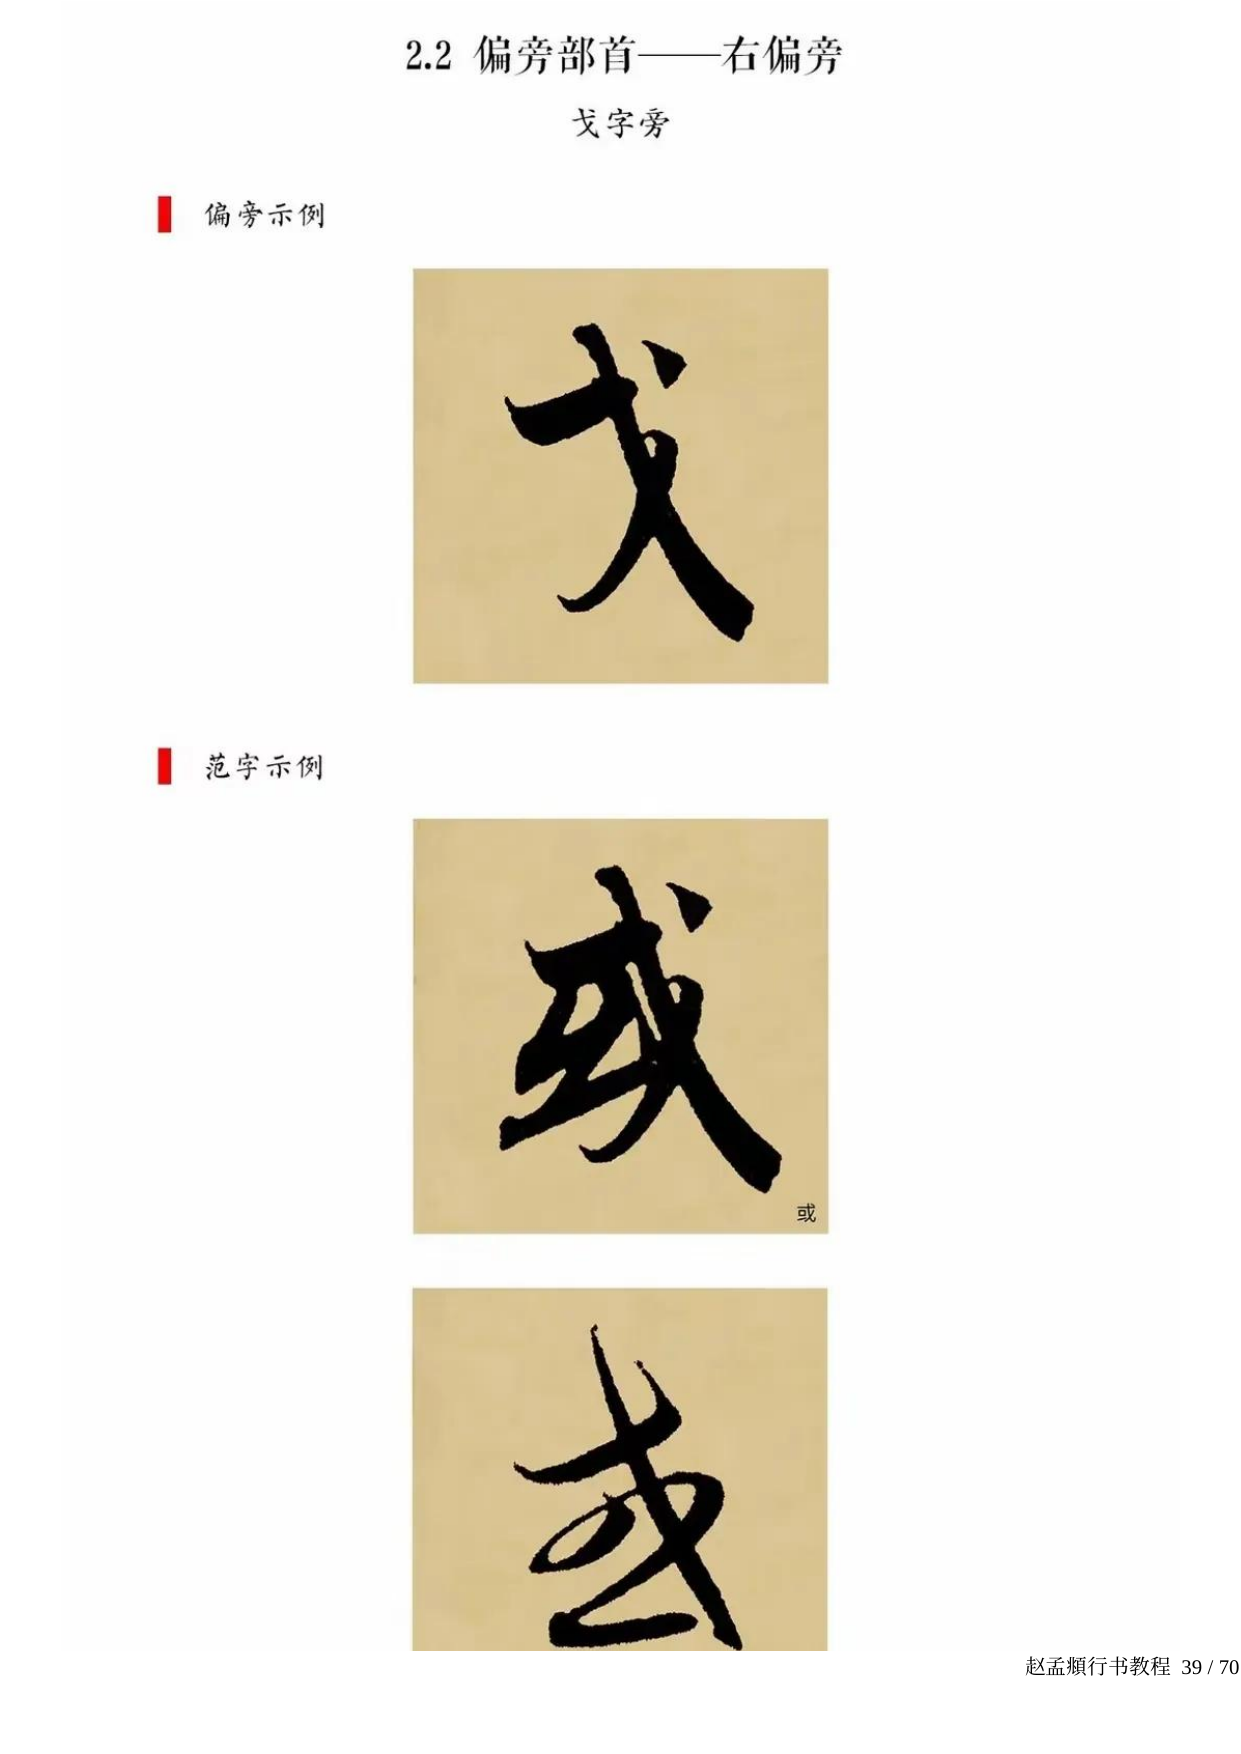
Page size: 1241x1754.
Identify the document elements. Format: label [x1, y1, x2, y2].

picture [60, 1, 1180, 1651]
